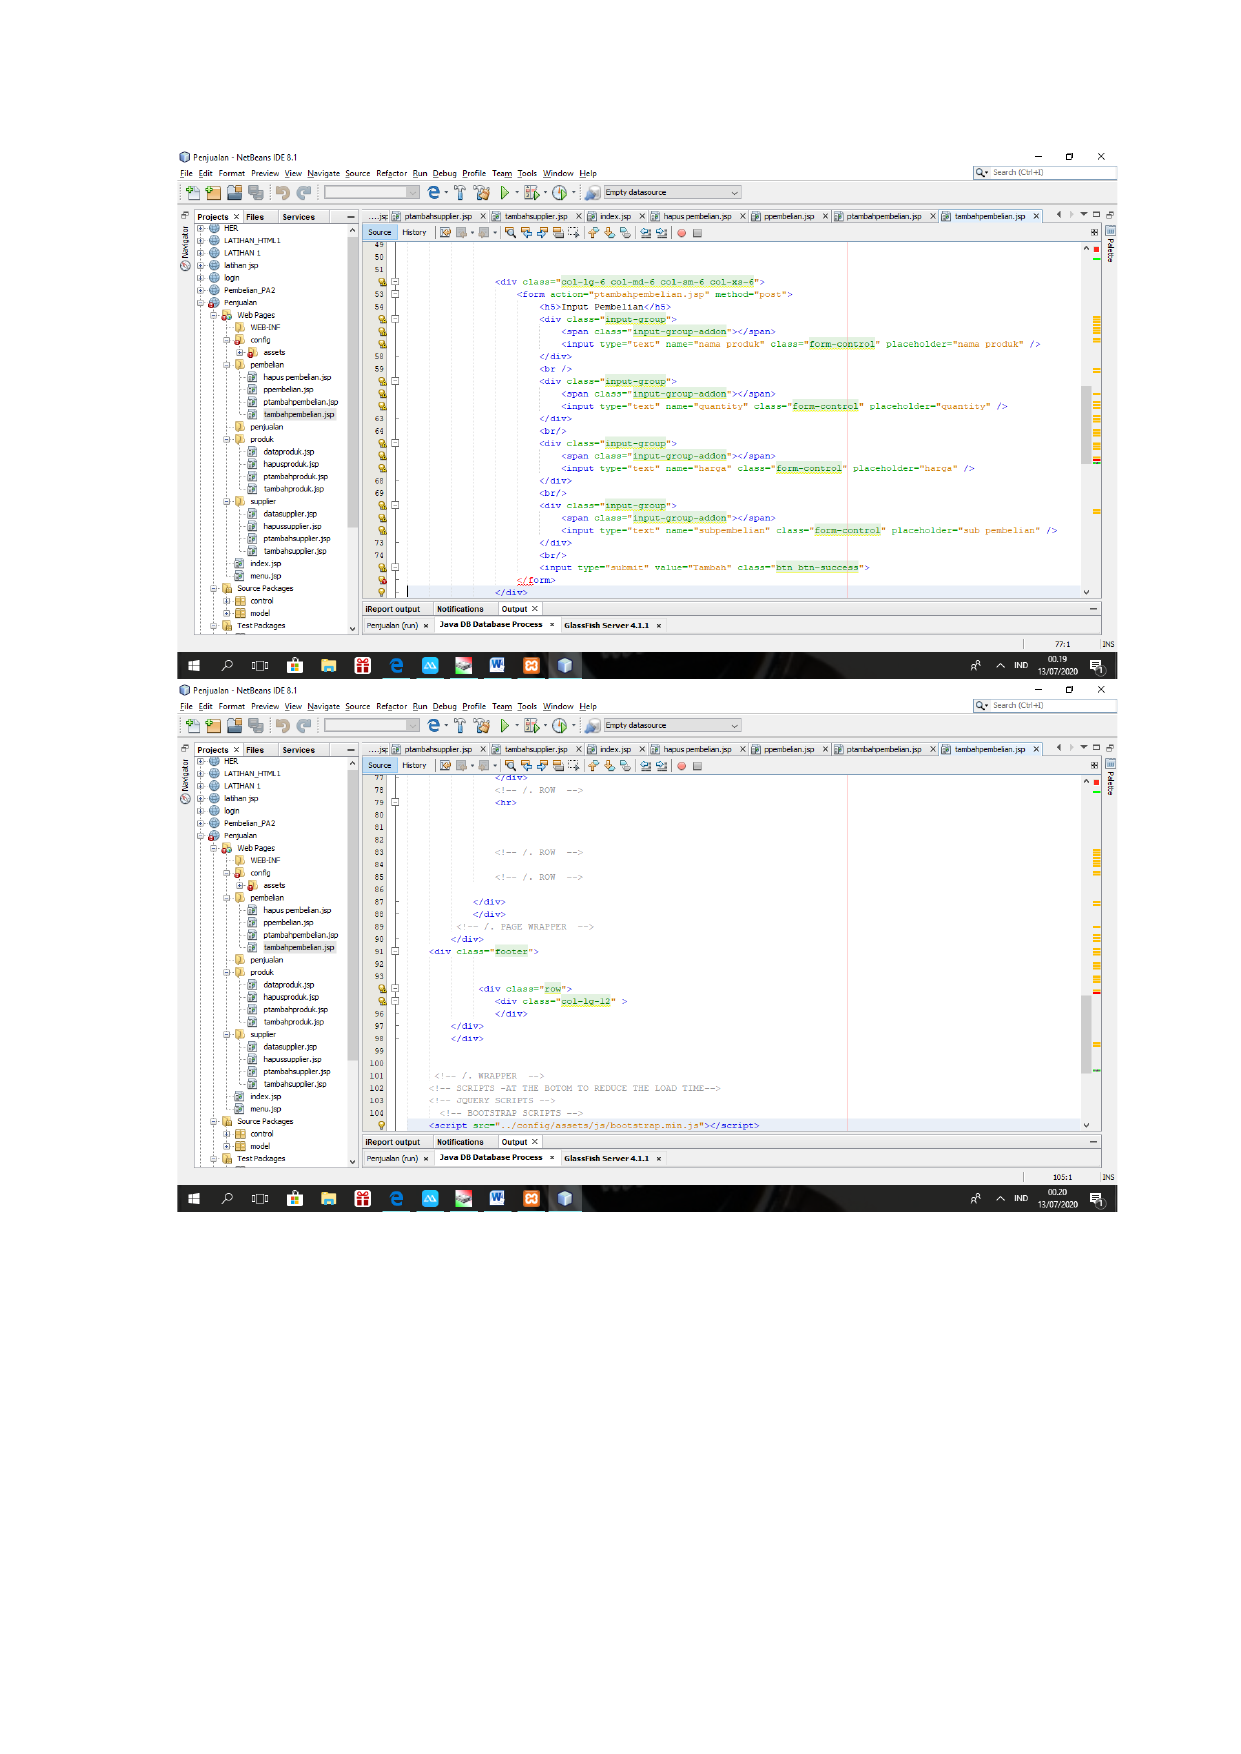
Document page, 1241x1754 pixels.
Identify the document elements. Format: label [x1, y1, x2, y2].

picture [177, 682, 1118, 1212]
picture [177, 150, 1118, 679]
